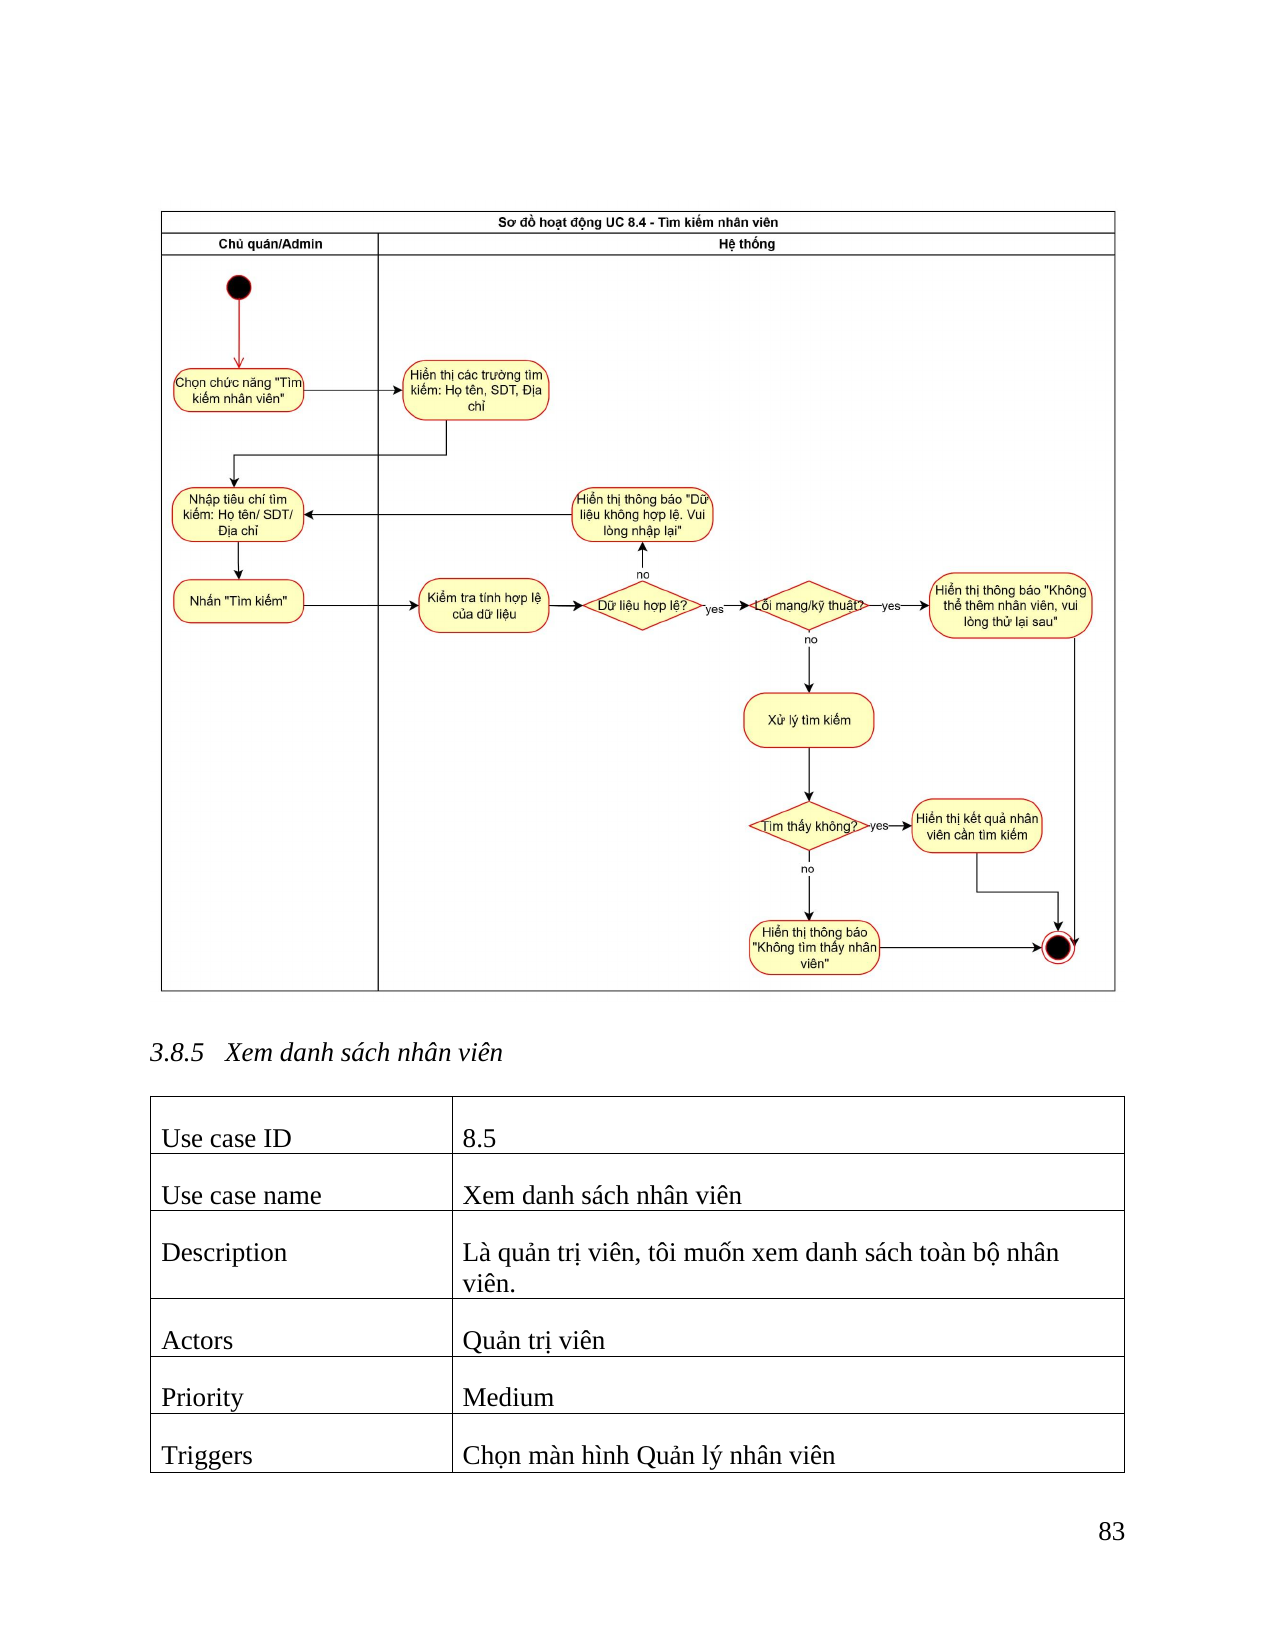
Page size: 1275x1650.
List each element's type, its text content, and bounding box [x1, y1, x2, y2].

table_cell Triggers [151, 1414, 452, 1472]
table_cell Medium [453, 1357, 1124, 1413]
table_cell Quản trị viên [453, 1299, 1124, 1356]
table_cell Use case name [151, 1154, 452, 1210]
table_cell Xem danh sách nhân viên [453, 1154, 1124, 1210]
table_header Use case ID [151, 1097, 452, 1153]
table_header 8.5 [453, 1097, 1124, 1153]
table_cell Description [151, 1211, 452, 1298]
subtitle Xem danh sách nhân viên [150, 1002, 1125, 1068]
table_cell Priority [151, 1357, 452, 1413]
table_cell Là quản trị viên, tôi muốn xem danh sách toàn bộ nhân viên. [453, 1211, 1124, 1298]
picture [150, 200, 1125, 1002]
table_cell Chọn màn hình Quản lý nhân viên [453, 1414, 1124, 1472]
table_cell Actors [151, 1299, 452, 1356]
